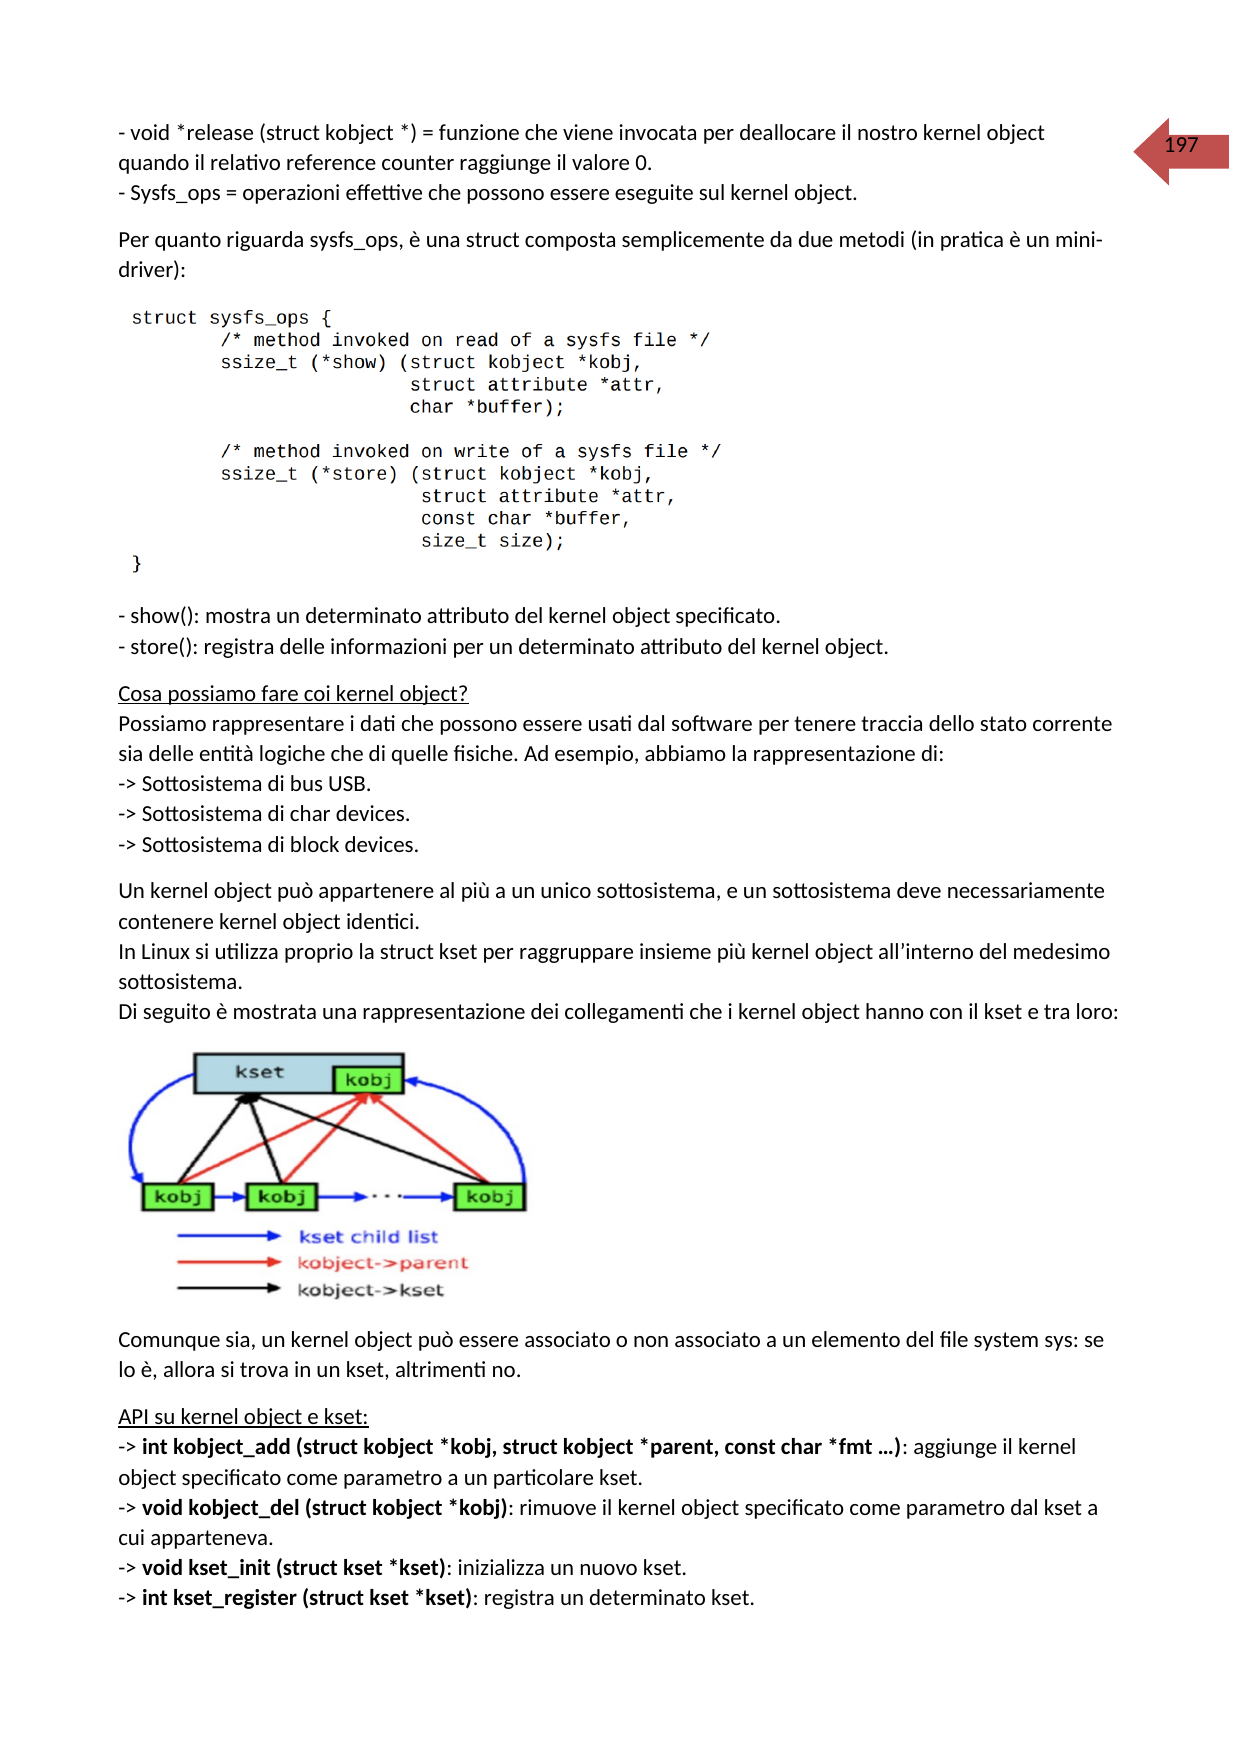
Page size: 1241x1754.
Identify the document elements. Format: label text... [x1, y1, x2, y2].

text Un kernel object può appartenere al più a un unico sottosistema, e un sottosistema deve necessariamente contenere kernel object identici. In Linux si utilizza proprio la struct kset per raggruppare insieme più kernel object all’interno del medesimo sottosistema. Di seguito è mostrata una rappresentazione dei collegamenti che i kernel object hanno con il kset e tra loro: [118, 877, 1122, 1026]
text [118, 118, 1122, 207]
picture [118, 302, 745, 583]
text Comunque sia, un kernel object può essere associato o non associato a un elemento del file system sys: se lo è, allora si trova in un kset, altrimenti no. [118, 1325, 1122, 1383]
text - show(): mostra un determinato attributo del kernel object specificato. - store(): registra delle informazioni per un determinato attributo del kernel object. [118, 602, 1122, 660]
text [118, 1402, 1122, 1612]
text Per quanto riguarda sysfs_ops, è una struct composta semplicemente da due metodi (in pratica è un mini-driver): [118, 225, 1122, 284]
picture [118, 1044, 539, 1307]
text Cosa possiamo fare coi kernel object? Possiamo rappresentare i dati che possono essere usati dal software per tenere traccia dello stato corrente sia delle entità logiche che di quelle fisiche. Ad esempio, abbiamo la rappresentazione di: -> Sottosistema di bus USB. -> Sottosistema di char devices. -> Sottosistema di block devices. [118, 679, 1122, 858]
